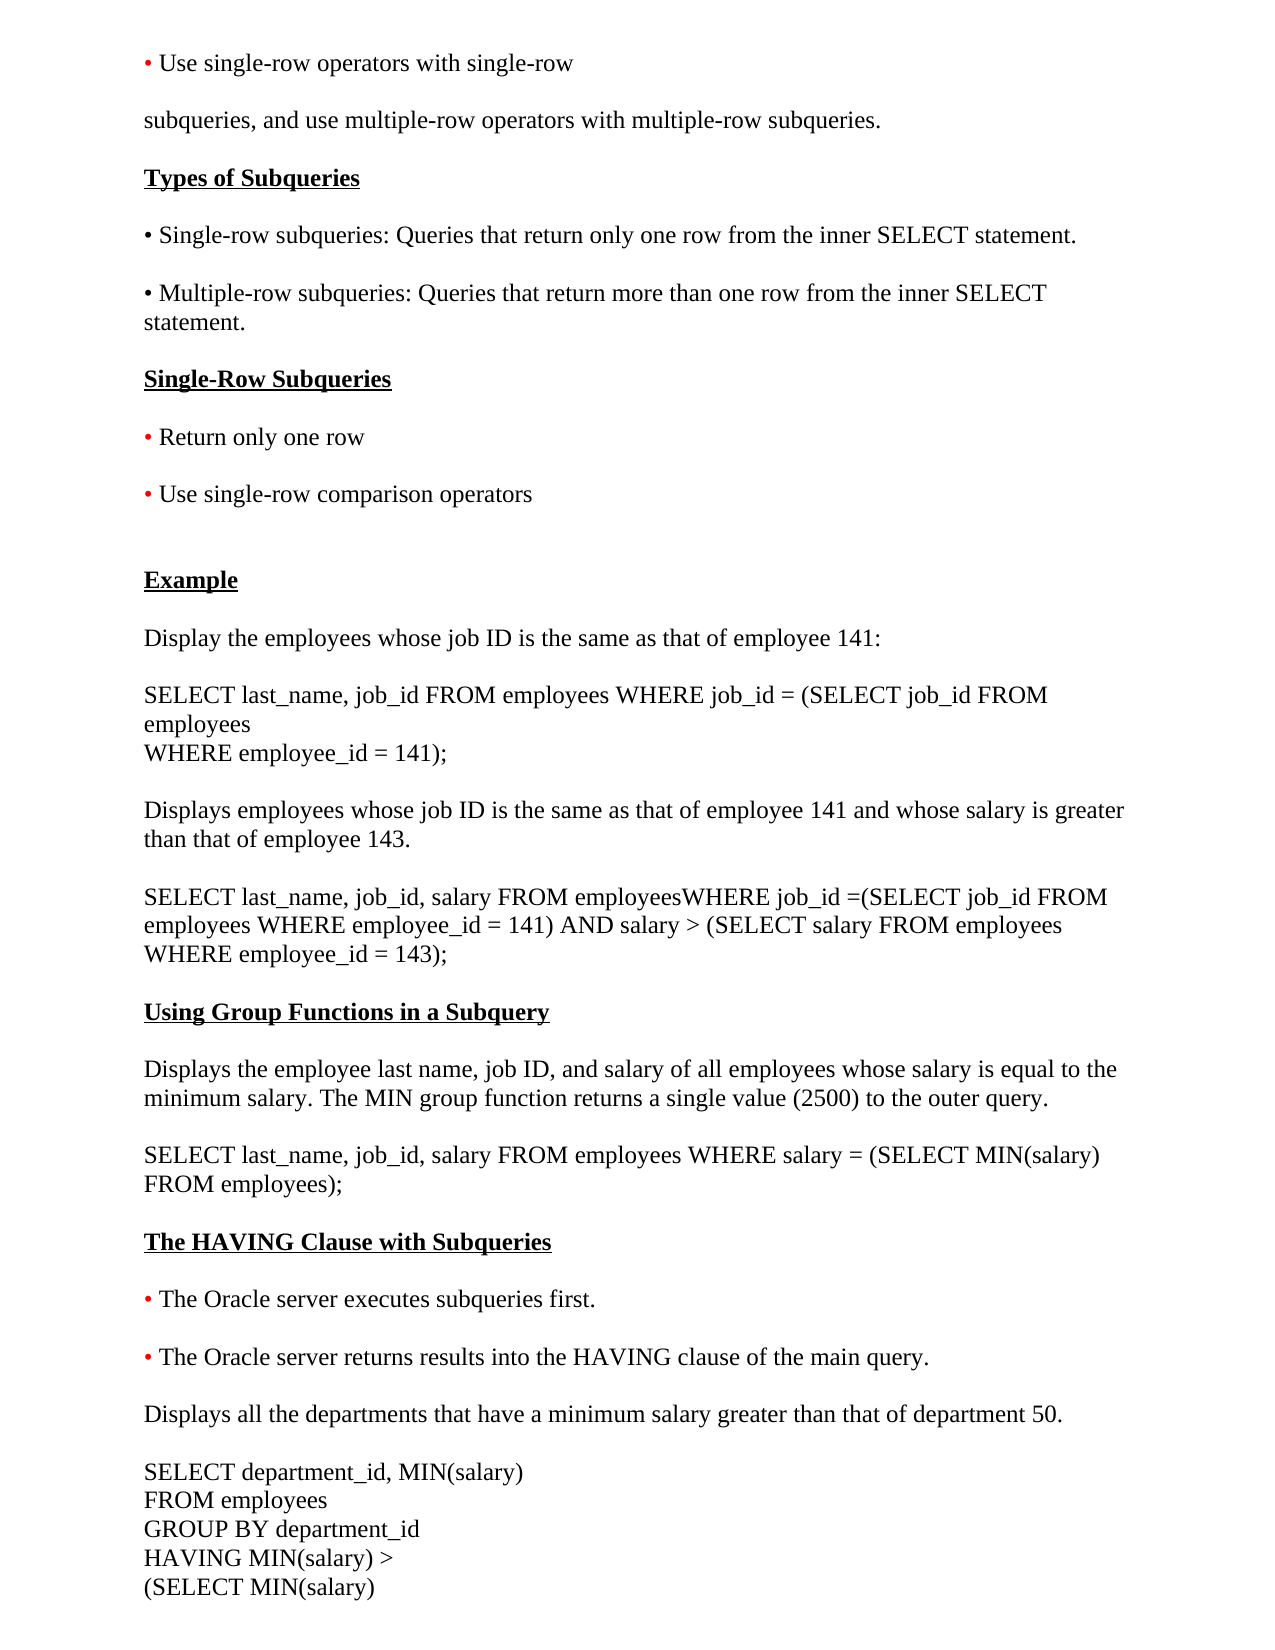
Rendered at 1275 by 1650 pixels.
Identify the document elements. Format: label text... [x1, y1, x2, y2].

text SELECT last_name, job_id, salary FROM employeesWHERE job_id =(SELECT job_id FROM employees WHERE employee_id = 141) AND salary > (SELECT salary FROM employees WHERE employee_id = 143); [143, 882, 1144, 968]
text WHERE employee_id = 141); [143, 738, 1144, 767]
text than that of employee 143. [143, 824, 1144, 853]
text • Multiple-row subqueries: Queries that return more than one row from the inner SELECT statement. [143, 278, 1144, 335]
text • Use single-row comparison operators [143, 479, 1144, 508]
text Types of Subqueries [143, 163, 1144, 192]
text The HAVING Clause with Subqueries [143, 1227, 1144, 1255]
text Using Group Functions in a Subquery [143, 997, 1144, 1025]
text Displays all the departments that have a minimum salary greater than that of department 50. [143, 1399, 1144, 1428]
text FROM employees [143, 1485, 1144, 1514]
text subqueries, and use multiple-row operators with multiple-row subqueries. [143, 105, 1144, 134]
text • The Oracle server returns results into the HAVING clause of the main query. [143, 1342, 1144, 1370]
text • Single-row subqueries: Queries that return only one row from the inner SELECT statement. [143, 220, 1144, 249]
text Displays the employee last name, job ID, and salary of all employees whose salary is equal to the minimum salary. The MIN group function returns a single value (2500) to the outer query. [143, 1054, 1144, 1112]
text (SELECT MIN(salary) [143, 1572, 1144, 1600]
text Single-Row Subqueries [143, 364, 1144, 393]
text • The Oracle server executes subqueries first. [143, 1284, 1144, 1313]
text Example [143, 565, 1144, 594]
text SELECT department_id, MIN(salary) [143, 1457, 1144, 1485]
text SELECT last_name, job_id, salary FROM employees WHERE salary = (SELECT MIN(salary) [143, 1140, 1144, 1169]
text Display the employees whose job ID is the same as that of employee 141: [143, 623, 1144, 652]
text • Use single-row operators with single-row [143, 48, 1144, 77]
text • Return only one row [143, 422, 1144, 450]
text Displays employees whose job ID is the same as that of employee 141 and whose salary is greater [143, 795, 1144, 824]
text FROM employees); [143, 1169, 1144, 1198]
text HAVING MIN(salary) > [143, 1543, 1144, 1572]
text GROUP BY department_id [143, 1514, 1144, 1543]
text SELECT last_name, job_id FROM employees WHERE job_id = (SELECT job_id FROM employees [143, 680, 1144, 738]
